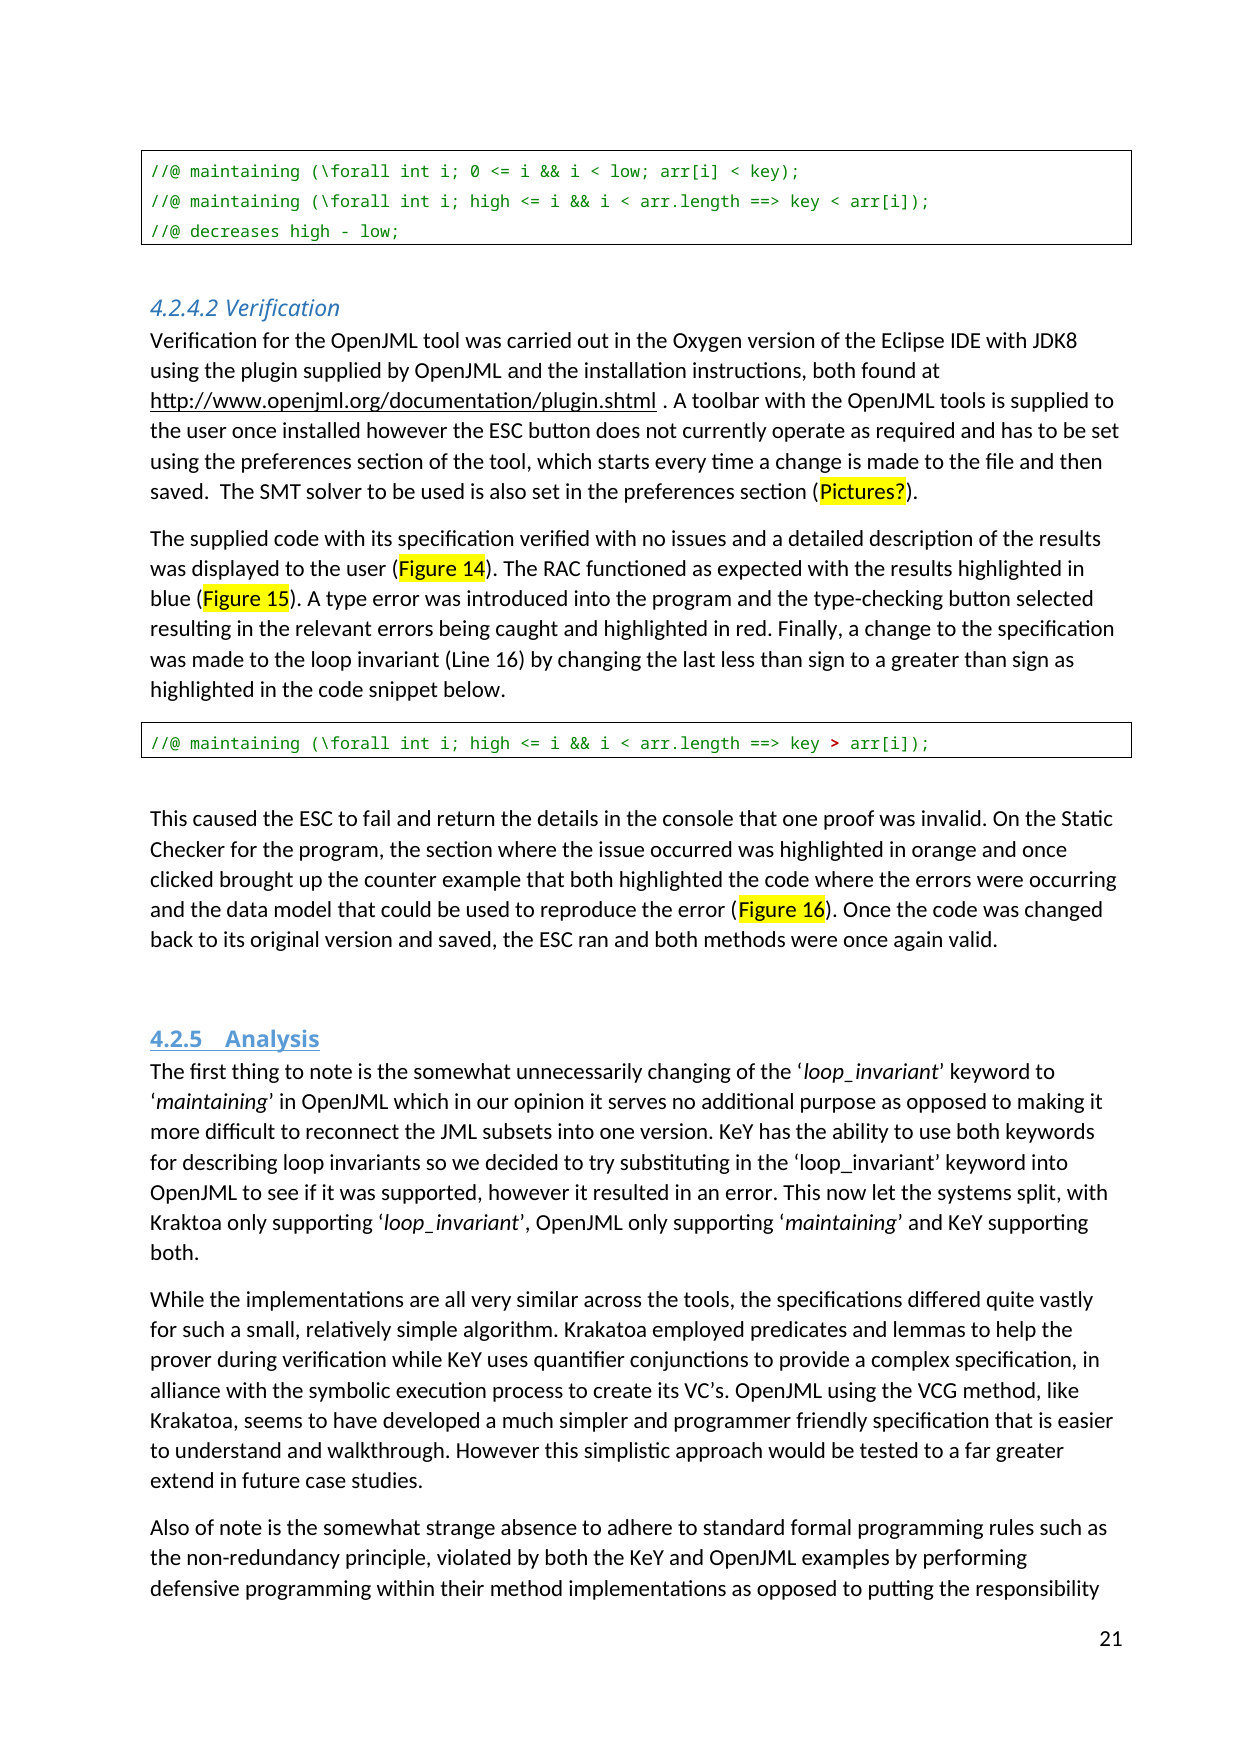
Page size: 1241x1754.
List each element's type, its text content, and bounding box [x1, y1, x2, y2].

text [150, 1513, 1122, 1602]
text //@ maintaining (\forall int i; high <= i && i < arr.length ==> key > arr[i]); [142, 723, 1131, 757]
text While the implementations are all very similar across the tools, the specifications differed quite vastly for such a small, relatively simple algorithm. Krakatoa employed predicates and lemmas to help the prover during verification while KeY uses quantifier conjunctions to provide a complex specification, in alliance with the symbolic execution process to create its VC’s. OpenJML using the VCG method, like Krakatoa, seems to have developed a much simpler and programmer friendly specification that is easier to understand and walkthrough. However this simplistic approach would be tested to a far greater extend in future case studies. [150, 1285, 1122, 1494]
text Verification for the OpenJML tool was carried out in the Oxygen version of the Eclipse IDE with JDK8 using the plugin supplied by OpenJML and the installation instructions, both found at http://www.openjml.org/documentation/plugin.shtml . A toolbar with the OpenJML tools is supplied to the user once installed however the ESC button does not currently operate as required and has to be set using the preferences section of the tool, which starts every time a change is made to the file and then saved. The SMT solver to be used is also set in the preferences section (Pictures?). [150, 326, 1122, 505]
text //@ maintaining (\forall int i; high <= i && i < arr.length ==> key < arr[i]); [150, 183, 1122, 209]
text //@ decreases high - low; [142, 209, 1131, 244]
subtitle 4.2.5 Analysis [150, 1023, 1122, 1054]
text This caused the ESC to fail and return the details in the console that one proof was invalid. On the Static Checker for the program, the section where the issue occurred was highlighted in orange and once clicked brought up the counter example that both highlighted the code where the errors were occurring and the data model that could be used to reproduce the error (Figure 16). Once the code was changed back to its original version and saved, the ESC ran and both methods were once again valid. [150, 804, 1122, 953]
text The first thing to note is the somewhat unnecessarily changing of the ‘loop_invariant’ keyword to ‘maintaining’ in OpenJML which in our opinion it serves no additional purpose as opposed to making it more difficult to reconnect the JML subsets into one version. KeY has the ability to use both keywords for describing loop invariants so we decided to try substituting in the ‘loop_invariant’ keyword into OpenJML to see if it was supported, however it resulted in an error. This now let the systems split, with Kraktoa only supporting ‘loop_invariant’, OpenJML only supporting ‘maintaining’ and KeY supporting both. [150, 1057, 1122, 1266]
text //@ maintaining (\forall int i; 0 <= i && i < low; arr[i] < key); [142, 151, 1131, 183]
text The supplied code with its specification verified with no issues and a detailed description of the results was displayed to the user (Figure 14). The RAC functioned as expected with the results highlighted in blue (Figure 15). A type error was introduced into the program and the type-checking button selected resulting in the relevant errors being caught and highlighted in red. Finally, a change to the specification was made to the loop invariant (Line 16) by changing the last less than sign to a greater than sign as highlighted in the code snippet below. [150, 524, 1122, 703]
subtitle 4.2.4.2 Verification [150, 292, 1122, 323]
